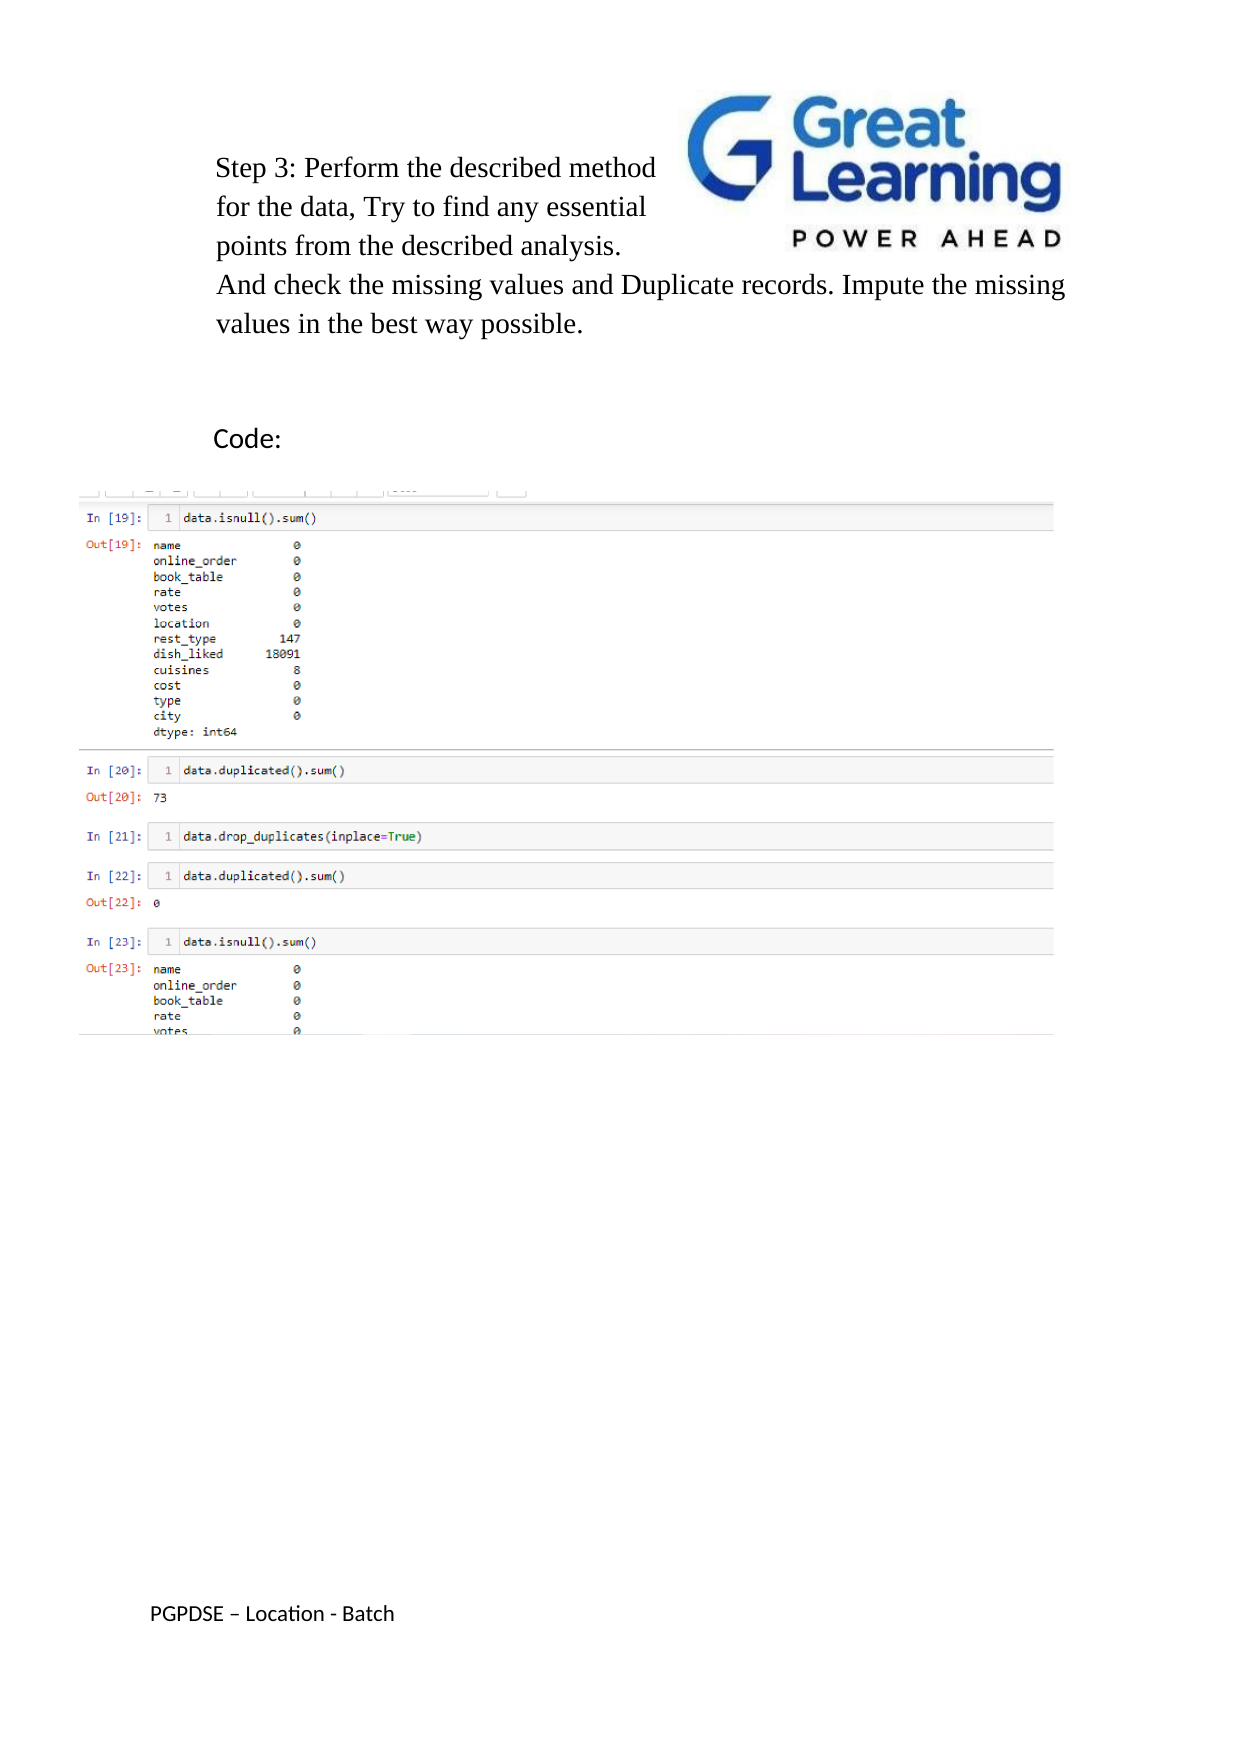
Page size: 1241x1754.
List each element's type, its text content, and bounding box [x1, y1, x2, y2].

text Code: [213, 420, 1163, 456]
picture [678, 90, 1072, 150]
text Step 3: Perform the described method for the data, Try to find any essential points from the described analysis. And check the missing values and Duplicate records. Impute the missing values in the best way possible. [215, 150, 1094, 340]
picture [78, 490, 1054, 1035]
